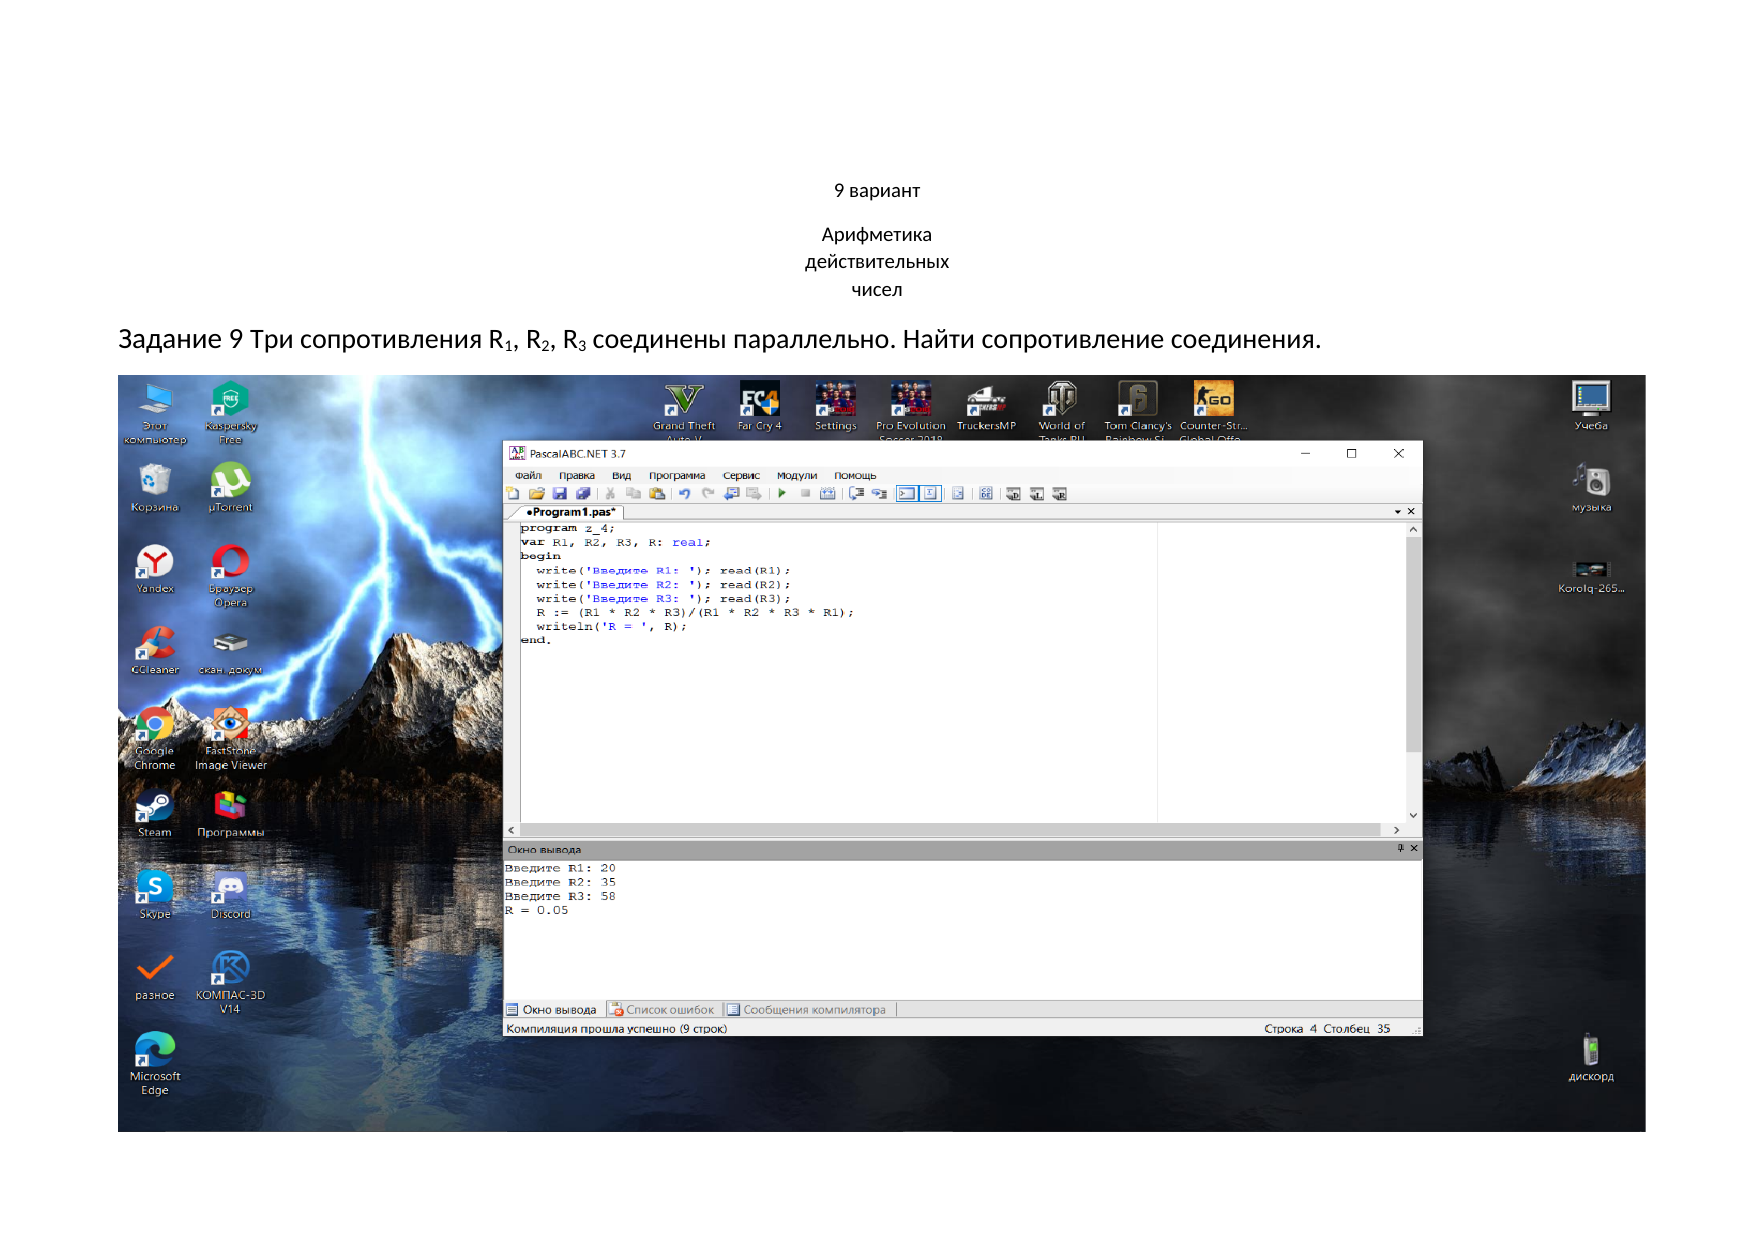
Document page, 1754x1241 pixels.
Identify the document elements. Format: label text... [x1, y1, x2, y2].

picture [118, 375, 1646, 1132]
text 9 вариант [118, 177, 1636, 203]
text Задание 9 Три сопротивления R1, R2, R3 соединены параллельно. Найти сопротивление соединения. [118, 320, 1636, 356]
text Арифметика действительных чисел [118, 221, 1636, 301]
